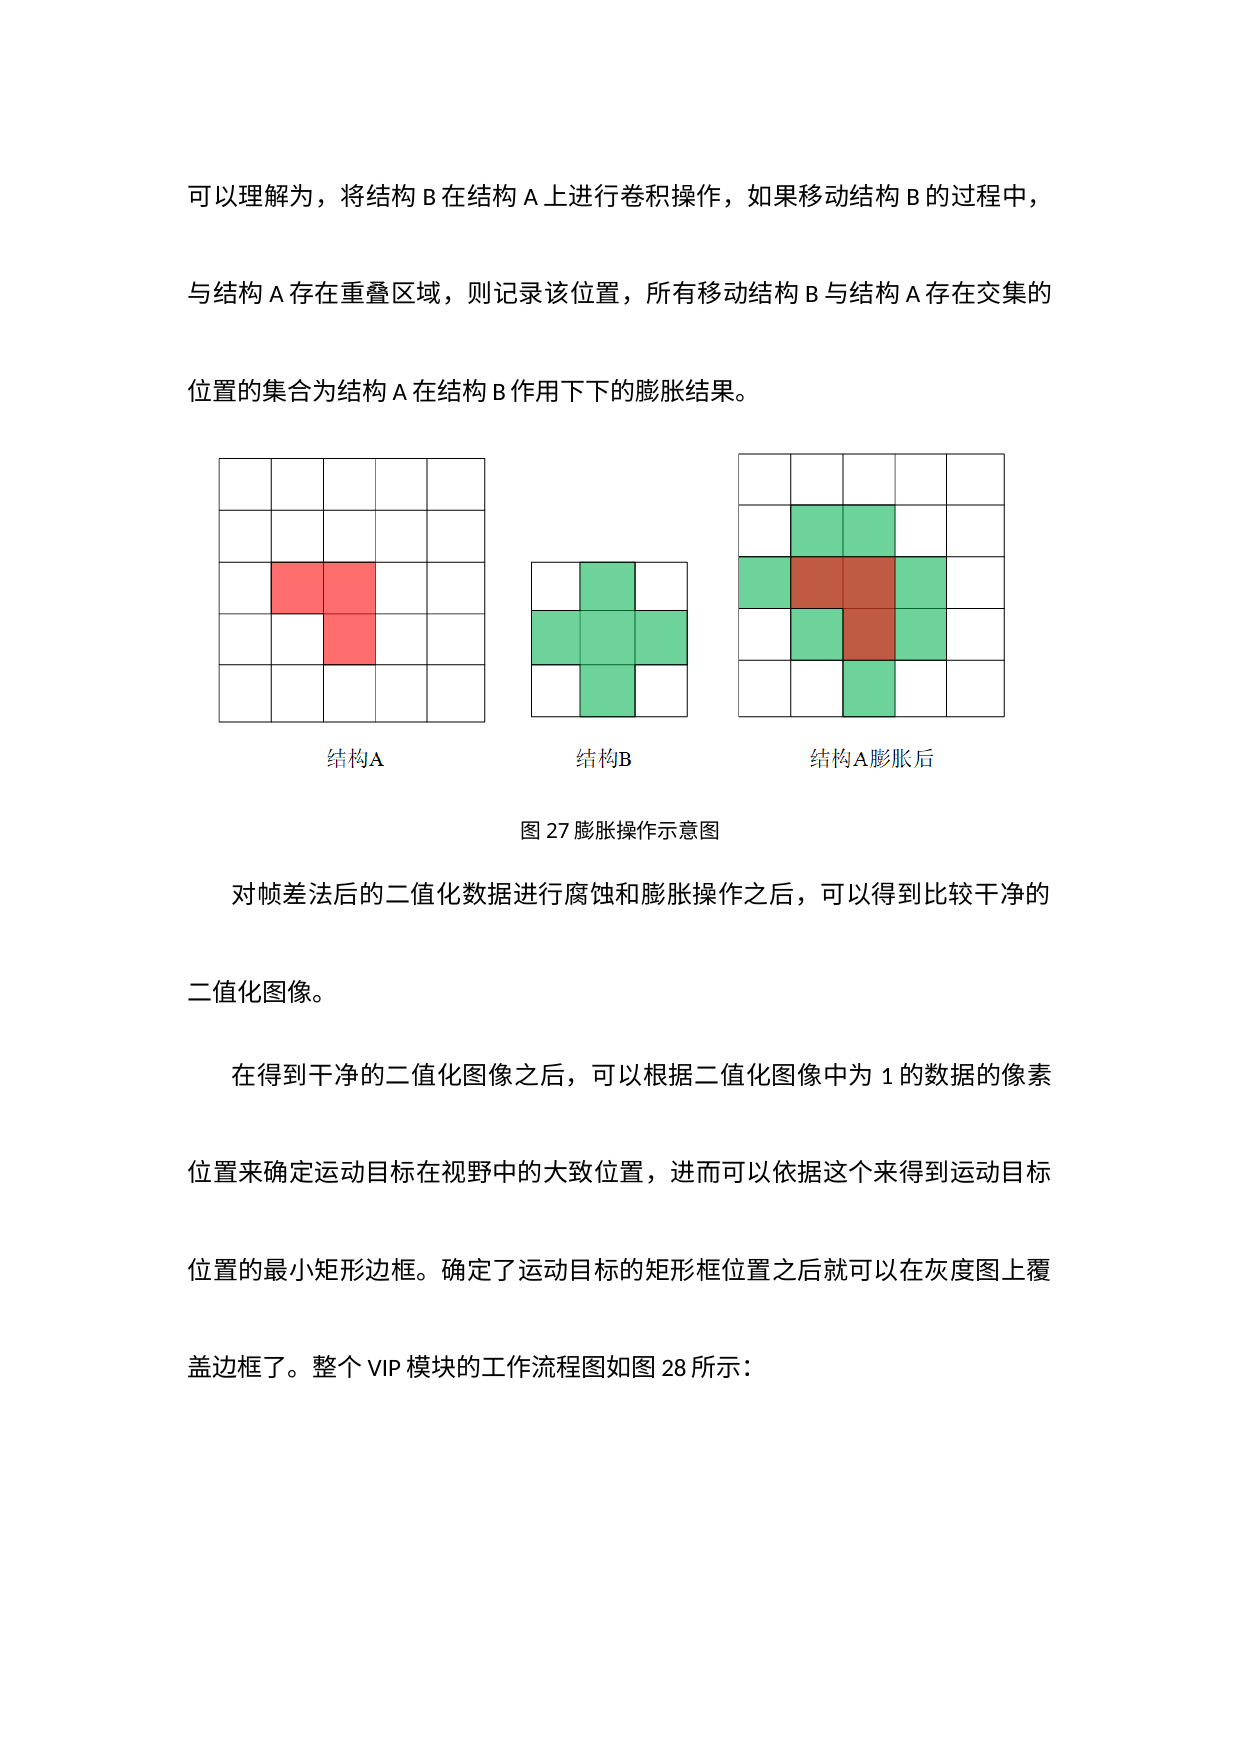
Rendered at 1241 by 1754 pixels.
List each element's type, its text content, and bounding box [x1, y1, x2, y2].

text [187, 162, 1053, 422]
text 对帧差法后的二值化数据进行腐蚀和膨胀操作之后，可以得到比较干净的二值化图像。 [187, 860, 1053, 1023]
text 图 27 膨胀操作示意图 [187, 813, 1053, 845]
text 在得到干净的二值化图像之后，可以根据二值化图像中为1的数据的像素位置来确定运动目标在视野中的大致位置，进而可以依据这个来得到运动目标位置的最小矩形边框。确定了运动目标的矩形框位置之后就可以在灰度图上覆盖边框了。整个VIP模块的工作流程图如图28所示： [187, 1041, 1053, 1398]
picture [187, 440, 1053, 789]
